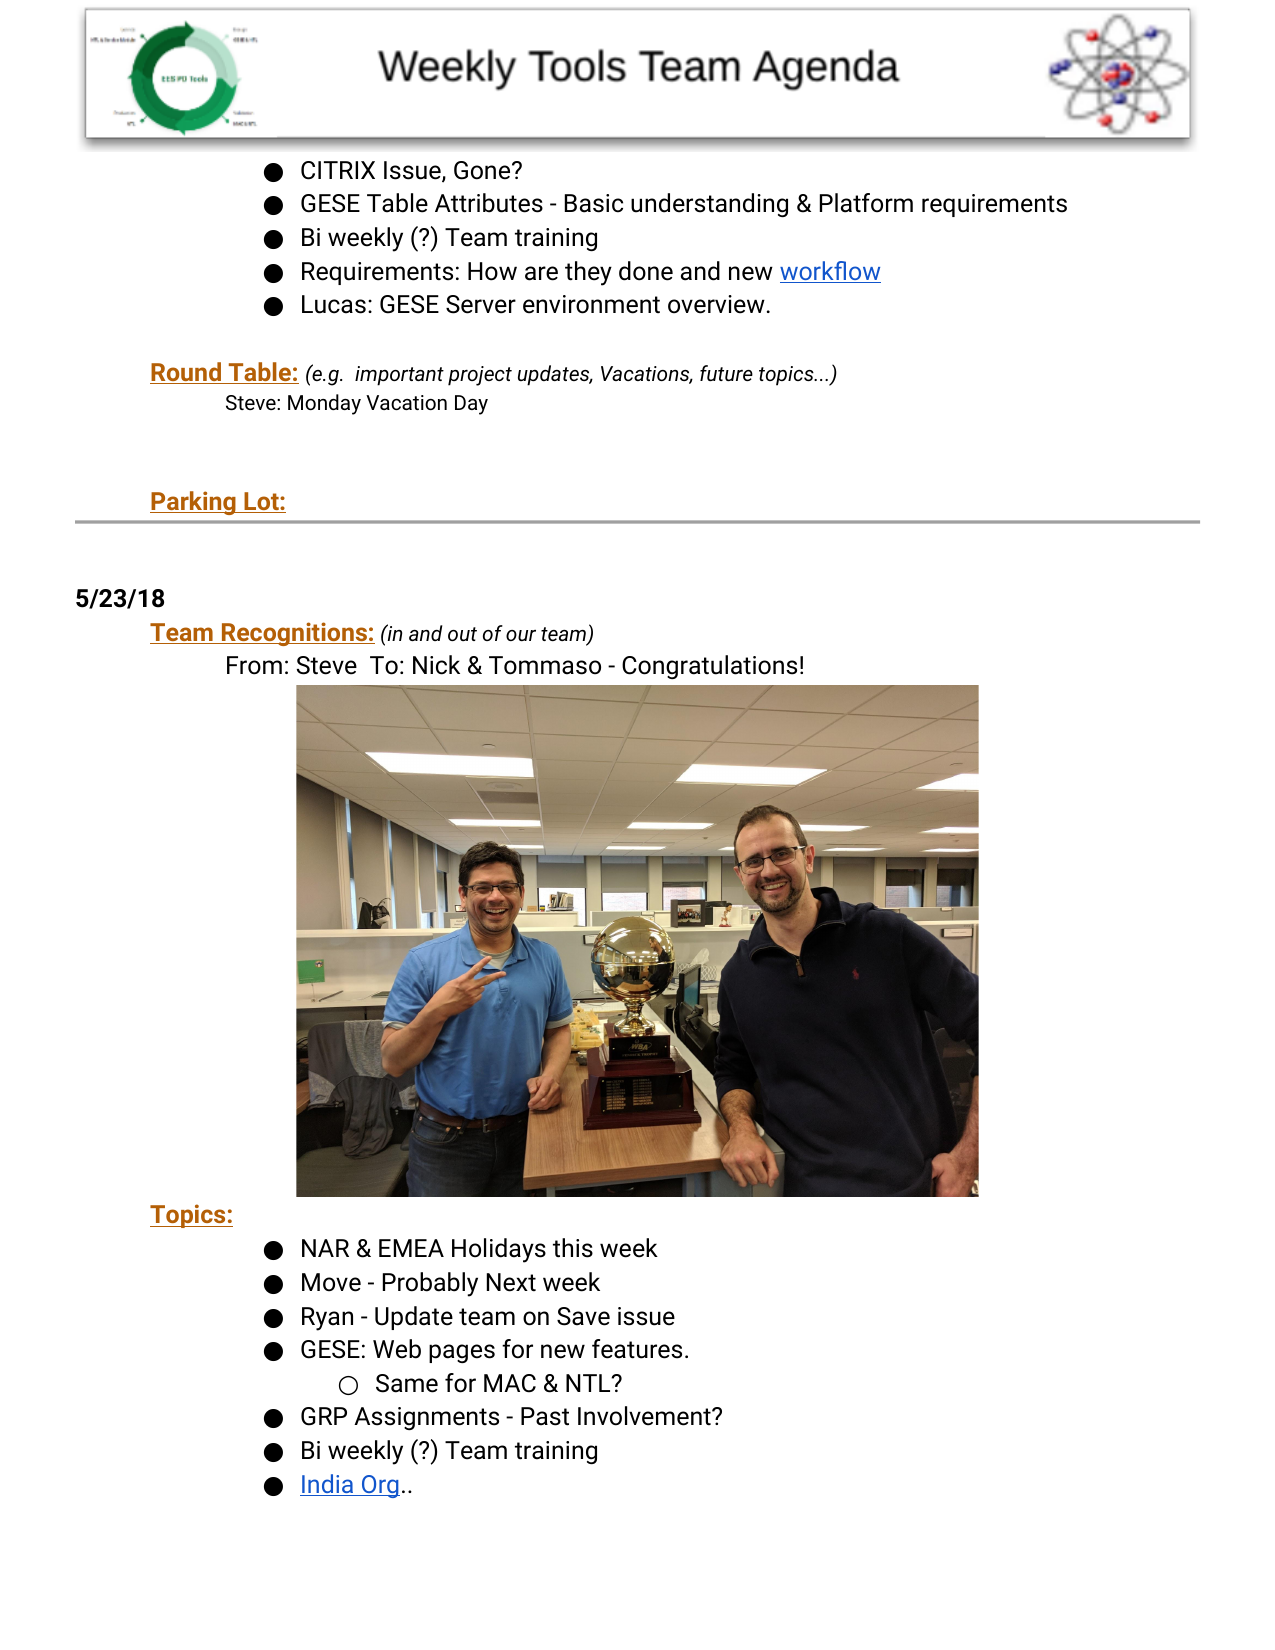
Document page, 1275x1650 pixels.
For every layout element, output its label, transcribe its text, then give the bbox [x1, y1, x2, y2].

picture [296, 685, 979, 1197]
text Parking Lot: [150, 487, 1200, 516]
list CITRIX Issue, Gone? [262, 156, 1200, 185]
text From: Steve To: Nick & Tommaso - Congratulations! [225, 652, 1200, 681]
text Topics: [150, 1201, 1200, 1230]
list Bi weekly (?) Team training [262, 223, 1200, 252]
picture [75, 0, 1200, 152]
list GRP Assignments - Past Involvement? [262, 1403, 1200, 1432]
list NAR & EMEA Holidays this week [262, 1234, 1200, 1264]
text 5/23/18 [75, 584, 1200, 613]
list GESE: Web pages for new features. [262, 1335, 1200, 1364]
list Ryan - Update team on Save issue [262, 1302, 1200, 1331]
text Round Table: (e.g. important project updates, Vacations, future topics...) [150, 358, 1200, 387]
list GESE Table Attributes - Basic understanding & Platform requirements [262, 189, 1200, 219]
list Move - Probably Next week [262, 1268, 1200, 1297]
text Steve: Monday Vacation Day [225, 391, 1200, 416]
list Requirements: How are they done and new workflow [262, 257, 1200, 286]
list Same for MAC & NTL? [337, 1369, 1200, 1398]
list India Org.. [262, 1470, 1200, 1499]
list Bi weekly (?) Team training [262, 1436, 1200, 1466]
list Lucas: GESE Server environment overview. [262, 291, 1200, 320]
text Team Recognitions: (in and out of our team) [150, 618, 1200, 647]
